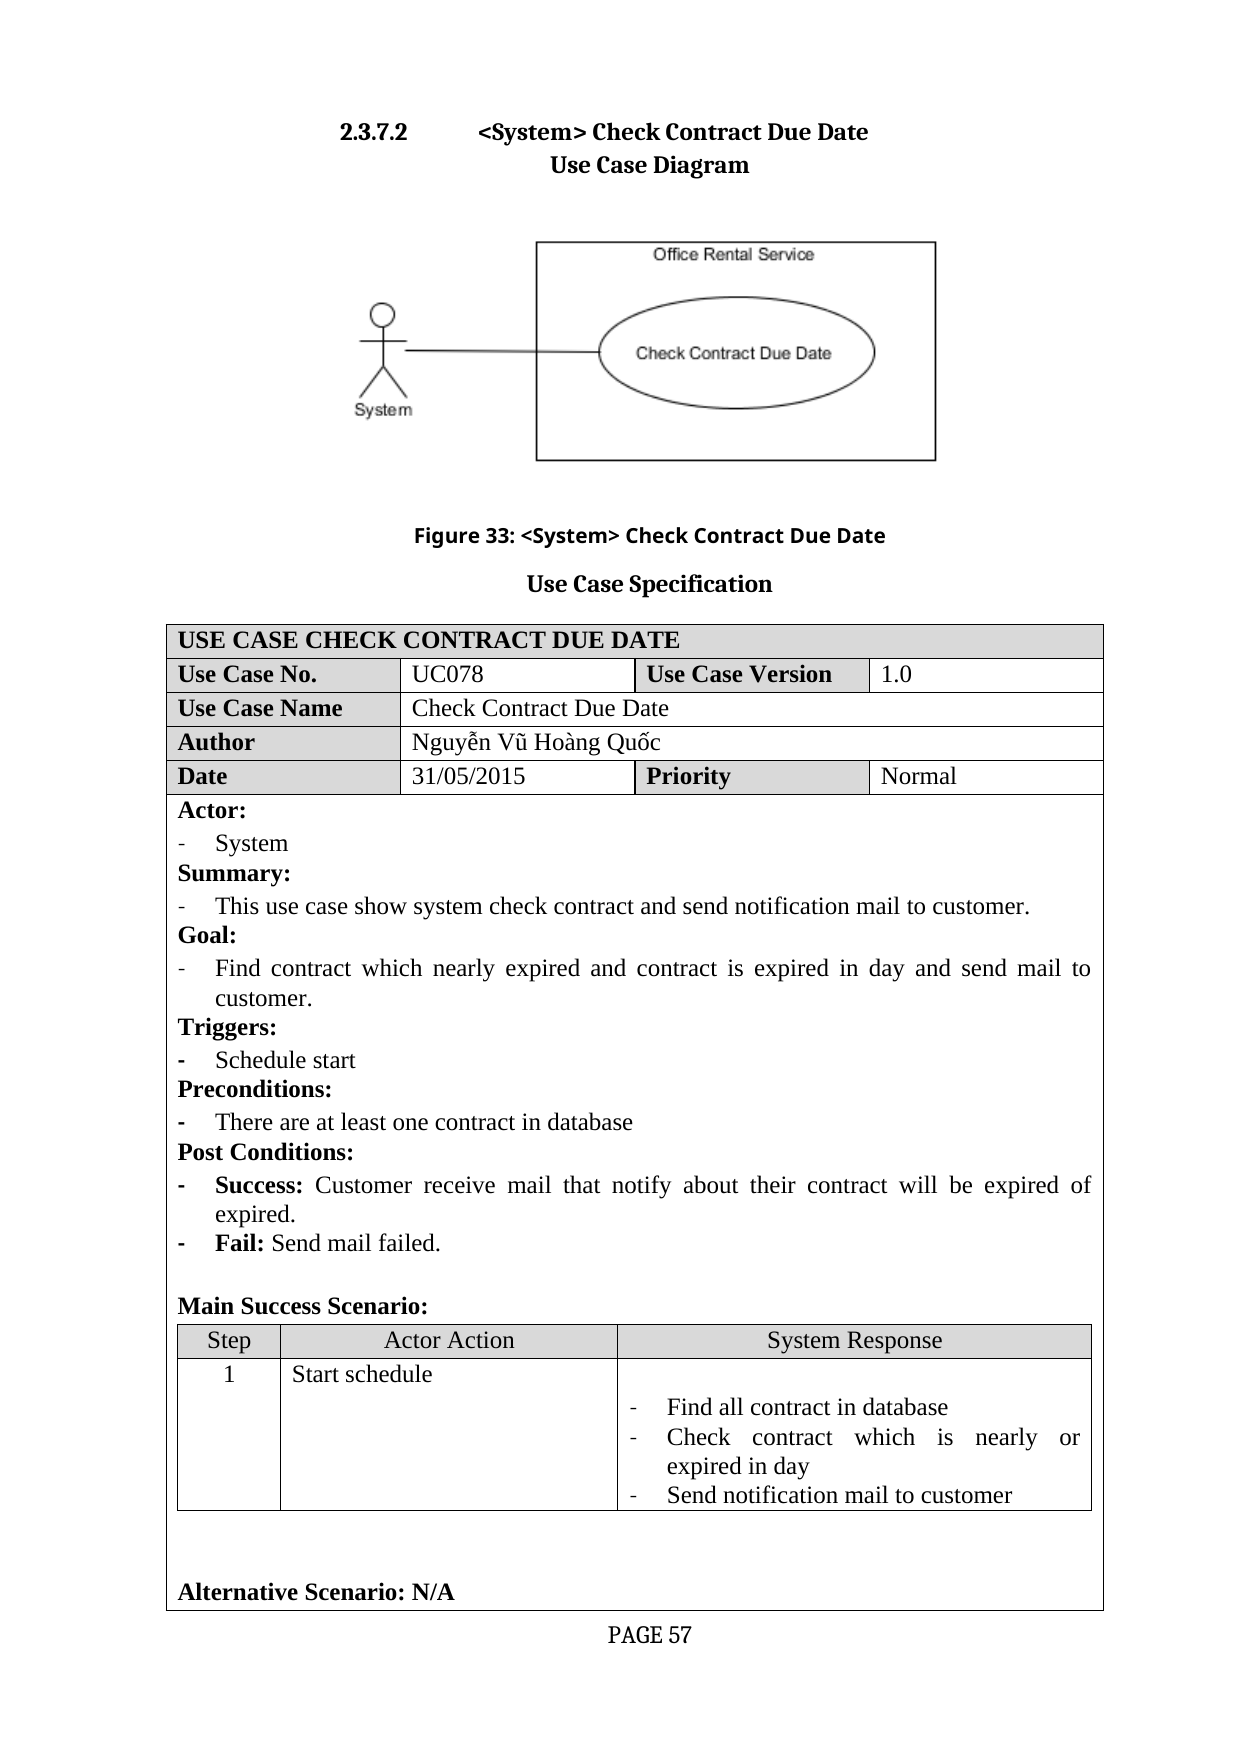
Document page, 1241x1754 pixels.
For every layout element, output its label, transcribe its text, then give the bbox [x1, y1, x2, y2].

table_cell Normal [870, 761, 1103, 794]
subtitle <System> Check Contract Due Date [340, 118, 1122, 147]
picture [339, 205, 960, 496]
text Use Case Diagram [177, 151, 1122, 180]
table_cell UC078 [401, 659, 634, 692]
table_cell Author [167, 727, 400, 760]
table_cell Use Case Name [167, 693, 400, 726]
table_cell Use Case Version [636, 659, 869, 692]
table_cell 31/05/2015 [401, 761, 634, 794]
table_header USE CASE CHECK CONTRACT DUE DATE [167, 625, 1103, 658]
table_cell Nguyễn Vũ Hoàng Quốc [401, 727, 1103, 760]
table_cell Check Contract Due Date [401, 693, 1103, 726]
table_cell Date [167, 761, 400, 794]
text Use Case Specification [177, 570, 1122, 599]
table_cell Priority [636, 761, 869, 794]
table_cell 1.0 [870, 659, 1103, 692]
table_cell Use Case No. [167, 659, 400, 692]
